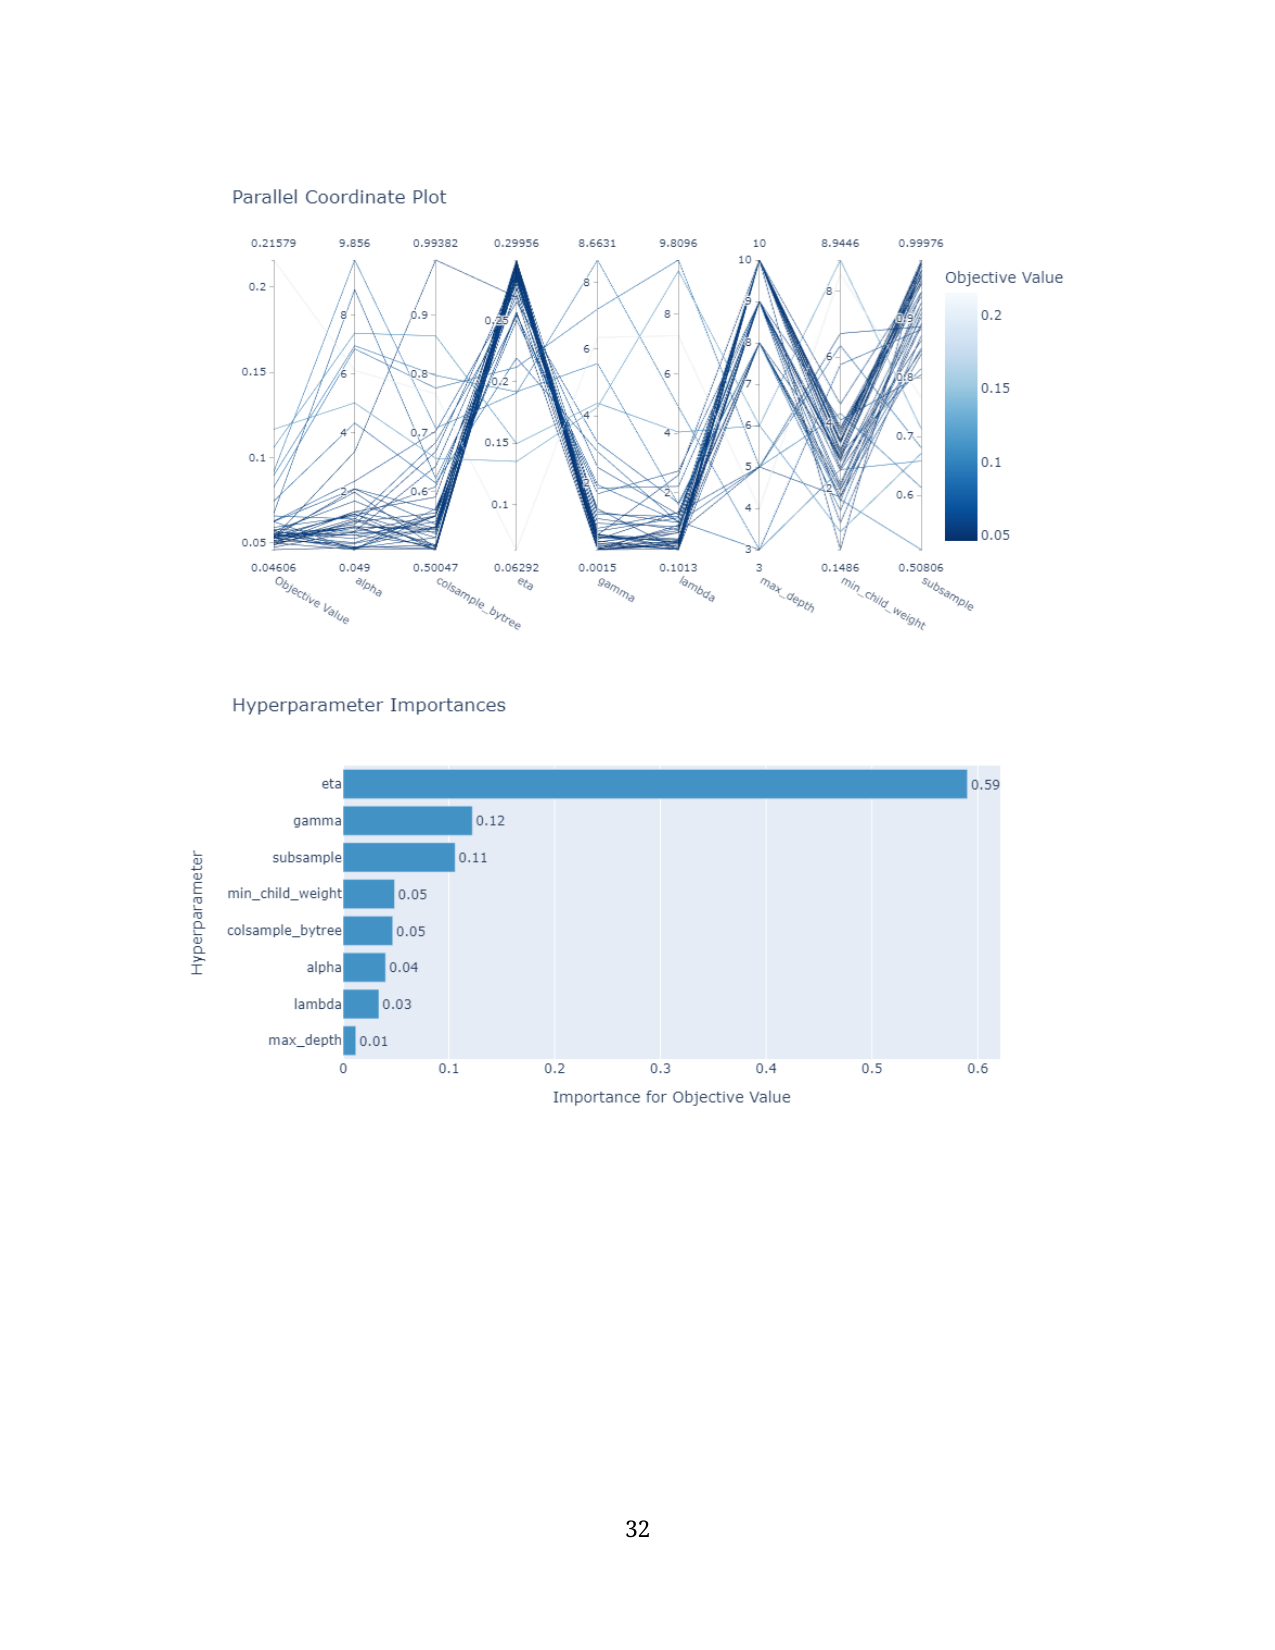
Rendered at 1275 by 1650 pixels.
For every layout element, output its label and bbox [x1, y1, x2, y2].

picture [187, 657, 1086, 1146]
picture [187, 150, 1086, 639]
